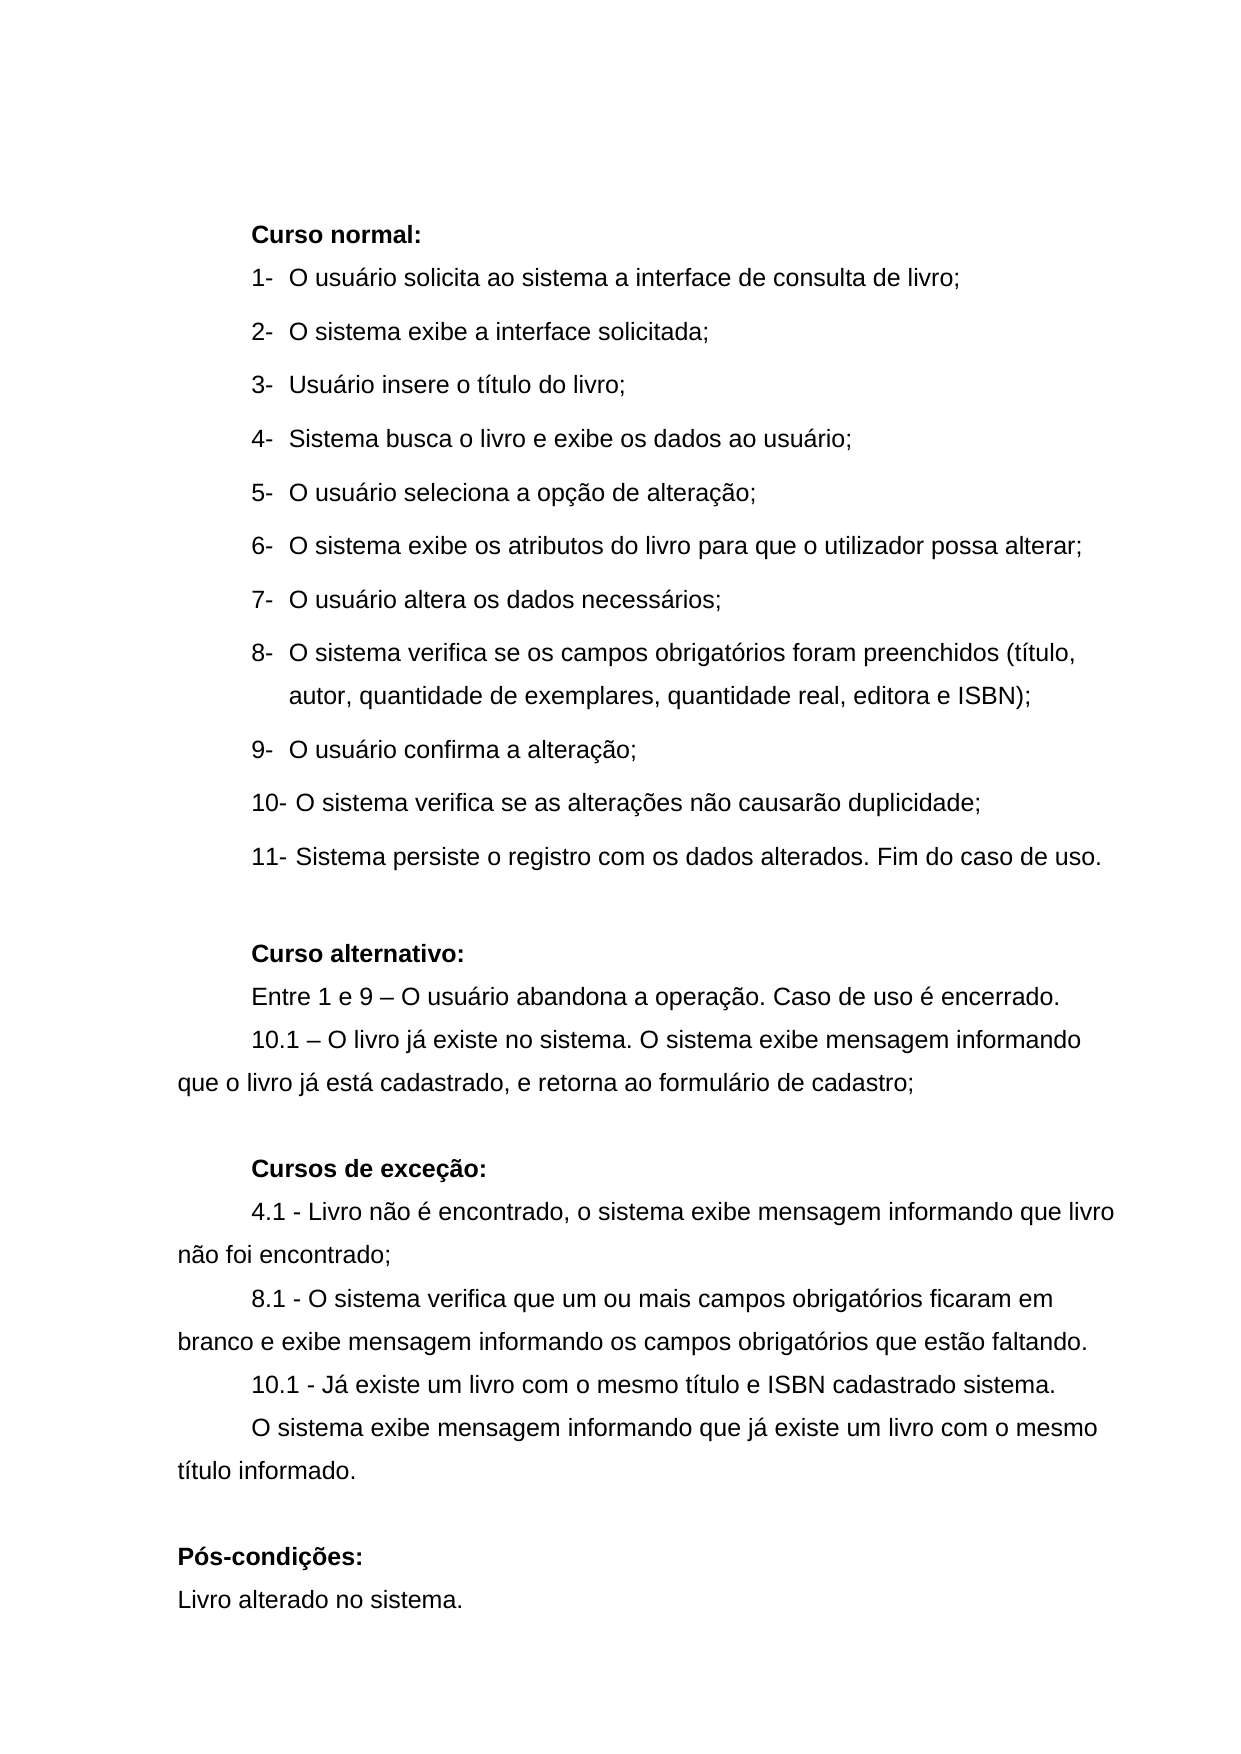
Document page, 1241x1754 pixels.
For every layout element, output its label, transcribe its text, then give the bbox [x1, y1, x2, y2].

list Usuário insere o título do livro; [251, 371, 1122, 399]
list O usuário solicita ao sistema a interface de consulta de livro; [251, 263, 1122, 292]
text 4.1 - Livro não é encontrado, o sistema exibe mensagem informando que livro não foi encontrado; [177, 1197, 1122, 1269]
text Livro alterado no sistema. [177, 1586, 1122, 1614]
text 8.1 - O sistema verifica que um ou mais campos obrigatórios ficaram em branco e exibe mensagem informando os campos obrigatórios que estão faltando. [177, 1284, 1122, 1356]
list O usuário confirma a alteração; [251, 735, 1122, 764]
text Entre 1 e 9 – O usuário abandona a operação. Caso de uso é encerrado. [177, 982, 1122, 1011]
list O usuário altera os dados necessários; [251, 585, 1122, 613]
list O usuário seleciona a opção de alteração; [251, 478, 1122, 506]
list Sistema busca o livro e exibe os dados ao usuário; [251, 424, 1122, 453]
text 10.1 – O livro já existe no sistema. O sistema exibe mensagem informando que o livro já está cadastrado, e retorna ao formulário de cadastro; [177, 1025, 1122, 1097]
text Curso normal: [177, 220, 1122, 249]
text Cursos de exceção: [177, 1154, 1122, 1183]
text Pós-condições: [177, 1542, 1122, 1571]
list O sistema exibe os atributos do livro para que o utilizador possa alterar; [251, 531, 1122, 560]
list Sistema persiste o registro com os dados alterados. Fim do caso de uso. [251, 842, 1122, 871]
list O sistema exibe a interface solicitada; [251, 317, 1122, 346]
text O sistema exibe mensagem informando que já existe um livro com o mesmo título informado. [177, 1413, 1122, 1485]
text 10.1 - Já existe um livro com o mesmo título e ISBN cadastrado sistema. [177, 1370, 1122, 1399]
text Curso alternativo: [177, 939, 1122, 967]
list O sistema verifica se os campos obrigatórios foram preenchidos (título, autor, quantidade de exemplares, quantidade real, editora e ISBN); [251, 638, 1122, 710]
list O sistema verifica se as alterações não causarão duplicidade; [251, 788, 1122, 817]
